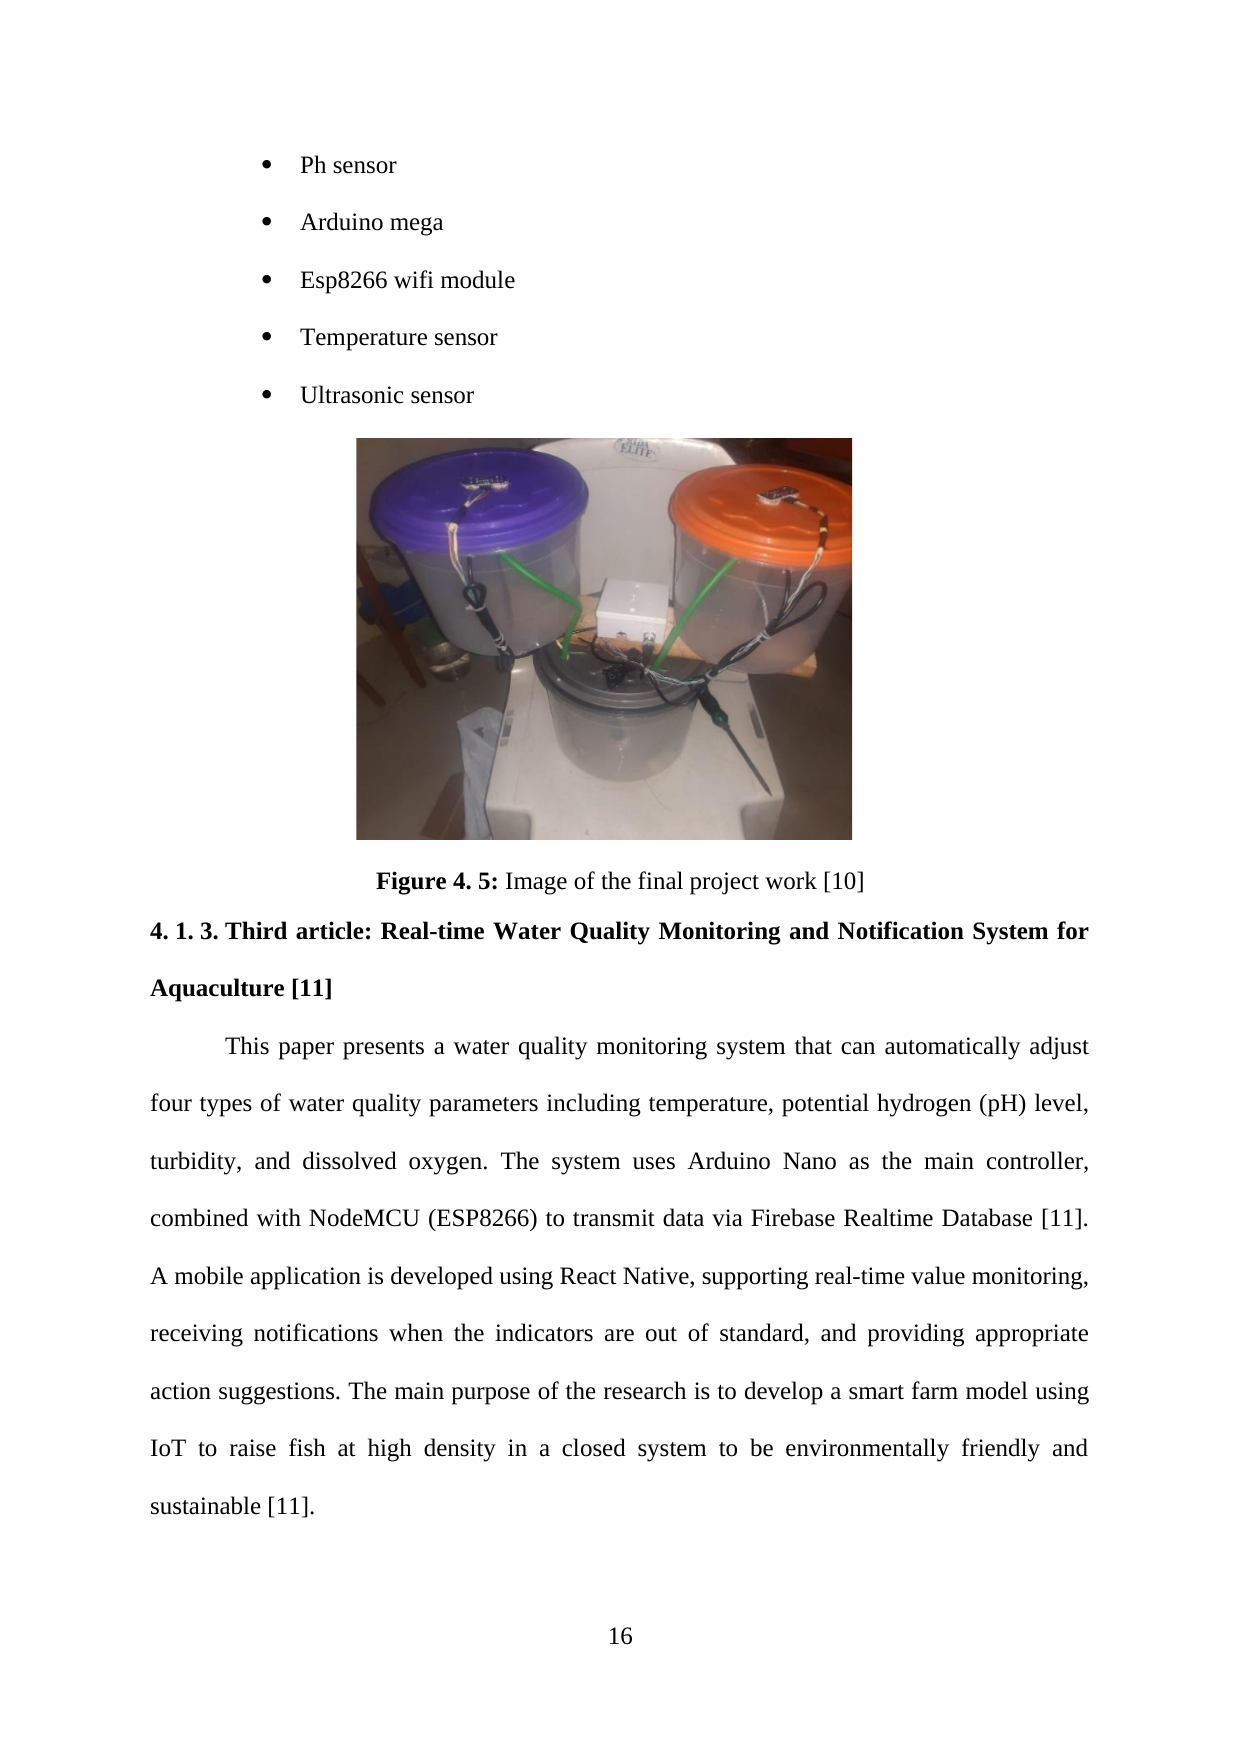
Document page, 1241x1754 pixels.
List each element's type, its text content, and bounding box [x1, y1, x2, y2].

text This paper presents a water quality monitoring system that can automatically adjust four types of water quality parameters including temperature, potential hydrogen (pH) level, turbidity, and dissolved oxygen. The system uses Arduino Nano as the main controller, combined with NodeMCU (ESP8266) to transmit data via Firebase Realtime Database [11]. A mobile application is developed using React Native, supporting real-time value monitoring, receiving notifications when the indicators are out of standard, and providing appropriate action suggestions. The main purpose of the research is to develop a smart farm model using IoT to raise fish at high density in a closed system to be environmentally friendly and sustainable [11]. [150, 1031, 1090, 1520]
picture [356, 438, 853, 840]
list Esp8266 wifi module [262, 265, 1090, 294]
list Ph sensor [262, 150, 1090, 179]
subtitle Third article: Real-time Water Quality Monitoring and Notification System for Aquaculture [11] [150, 916, 1090, 1002]
text Figure 4. 5: Image of the final project work [10] [150, 866, 1090, 895]
list Ultrasonic sensor [262, 380, 1090, 409]
list Temperature sensor [262, 322, 1090, 351]
list Arduino mega [262, 207, 1090, 236]
